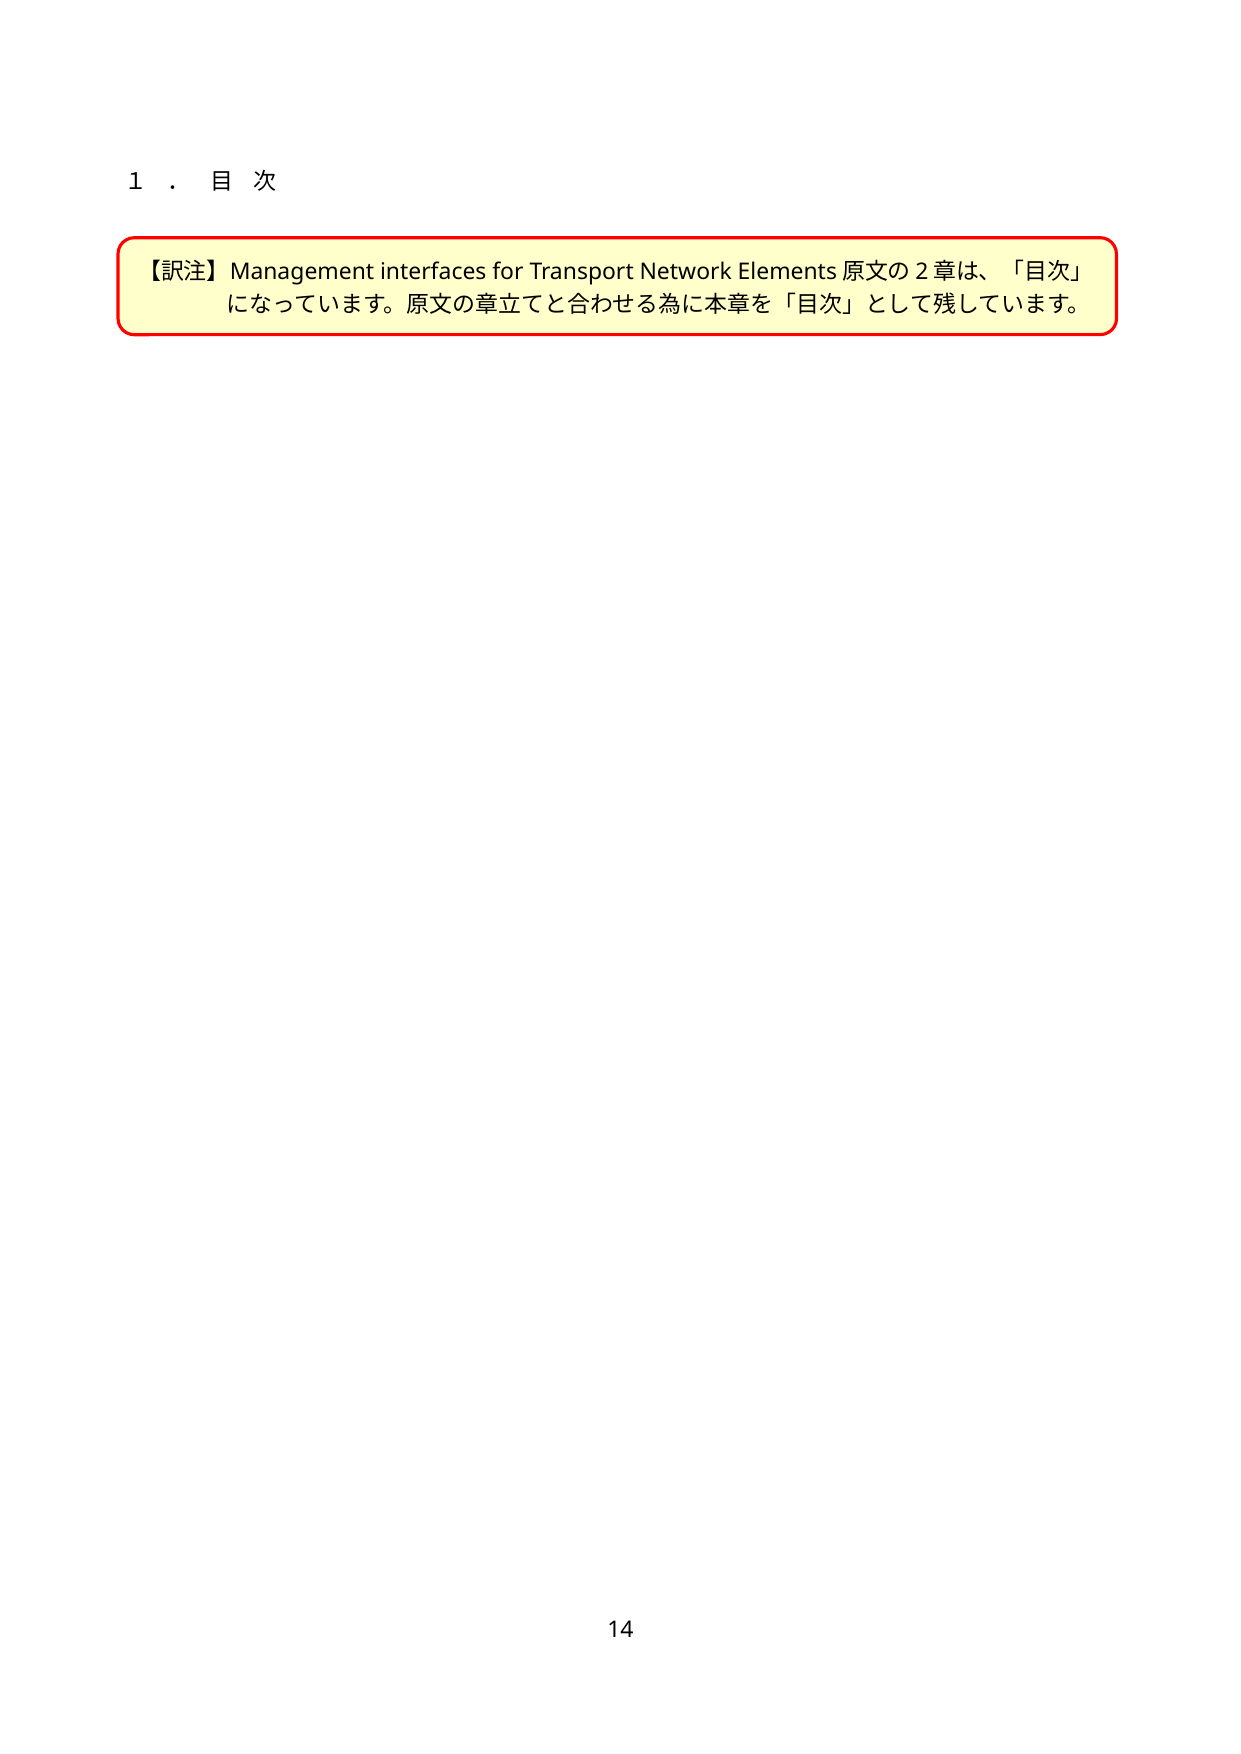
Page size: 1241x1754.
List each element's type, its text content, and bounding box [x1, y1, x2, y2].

text １．目次 [124, 162, 1116, 196]
